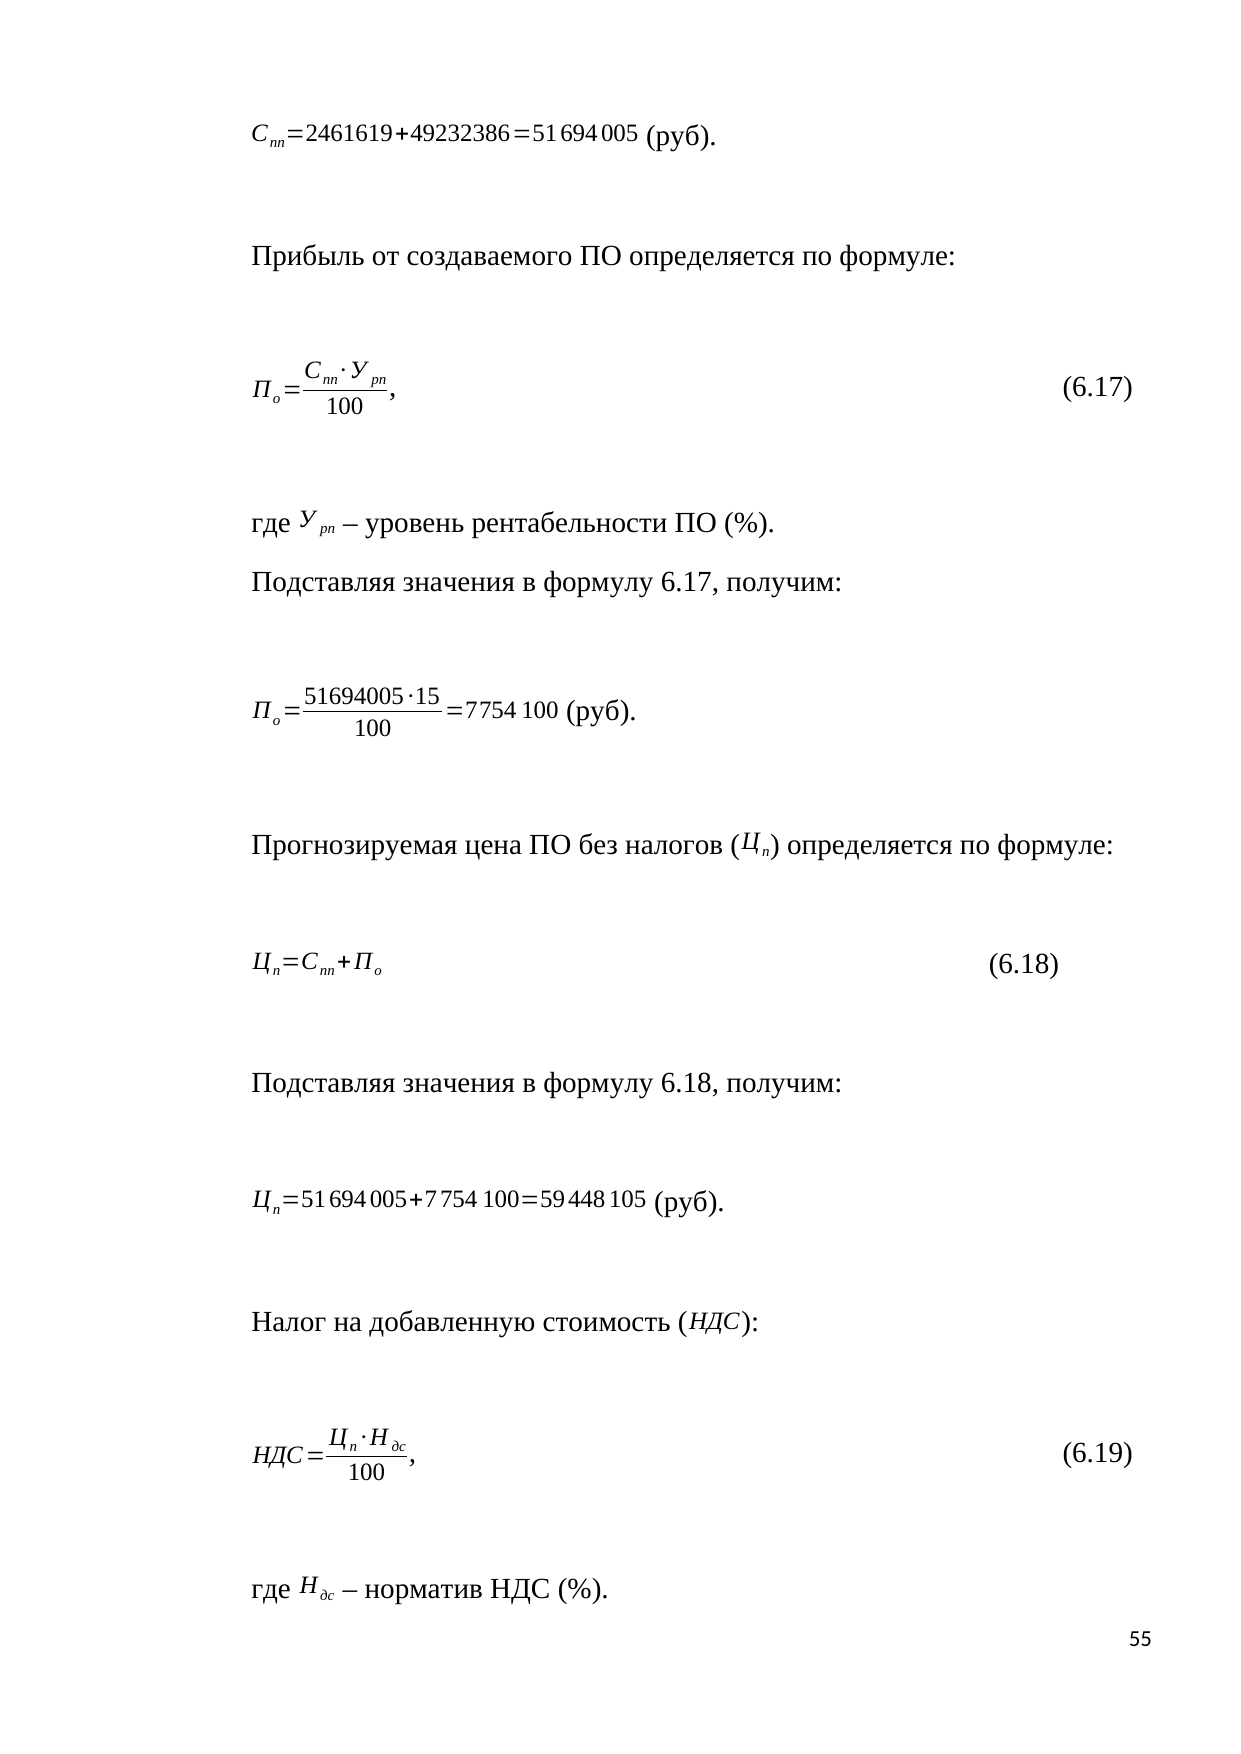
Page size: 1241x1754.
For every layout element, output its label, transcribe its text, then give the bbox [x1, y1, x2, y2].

text Налог на добавленную стоимость (): [177, 1304, 1152, 1338]
text где – уровень рентабельности ПО (%). [177, 505, 1152, 538]
text Прибыль от создаваемого ПО определяется по формуле: [177, 238, 1152, 272]
text Подставляя значения в формулу 6.18, получим: [177, 1066, 1152, 1099]
text (руб). [177, 118, 1152, 153]
text , (6.19) [177, 1423, 1152, 1486]
text (руб). [177, 683, 1152, 742]
text (6.18) [177, 946, 1152, 980]
text где – норматив НДС (%). [177, 1571, 1152, 1604]
text , (6.17) [177, 357, 1152, 419]
text Подставляя значения в формулу 6.17, получим: [177, 564, 1152, 598]
text Прогнозируемая цена ПО без налогов () определяется по формуле: [177, 827, 1152, 861]
text (руб). [177, 1184, 1152, 1219]
